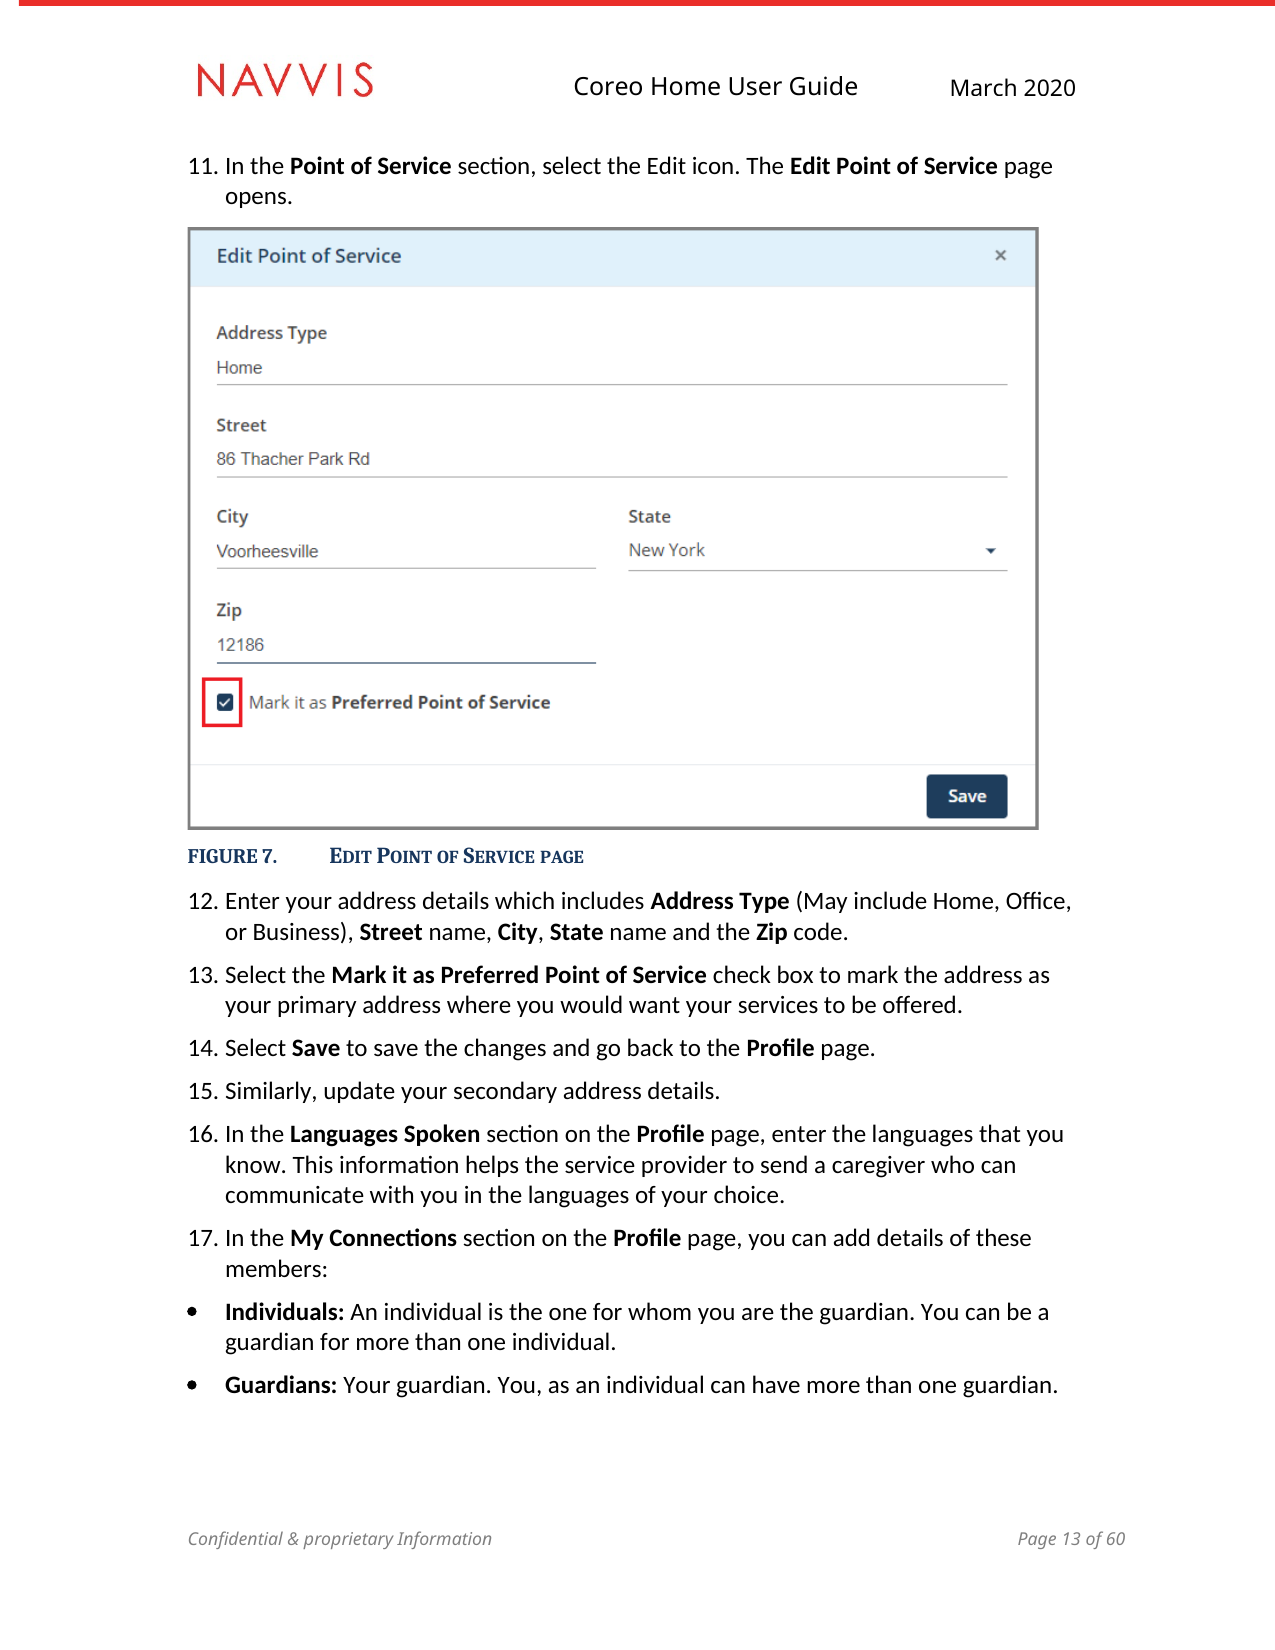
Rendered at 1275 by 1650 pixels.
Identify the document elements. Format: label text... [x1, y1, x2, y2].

text Edit Point of Service page [187, 842, 1087, 869]
picture [187, 227, 1039, 830]
picture [187, 55, 383, 104]
list In the Point of Service section, select the Edit icon. The Edit Point of Service page opens. [187, 150, 1087, 211]
list Similarly, update your secondary address details. [187, 1075, 1087, 1106]
list In the My Connections section on the Profile page, you can add details of these members: [187, 1222, 1087, 1283]
list Individuals: An individual is the one for whom you are the guardian. You can be a guardian for more than one individual. [187, 1296, 1087, 1357]
list Enter your address details which includes Address Type (May include Home, Office, or Business), Street name, City, State name and the Zip code. [187, 885, 1087, 946]
list Select the Mark it as Preferred Point of Service check box to mark the address as your primary address where you would want your services to be offered. [187, 959, 1087, 1020]
list Guardians: Your guardian. You, as an individual can have more than one guardian. [187, 1369, 1087, 1400]
list In the Languages Spoken section on the Profile page, enter the languages that you know. This information helps the service provider to send a caregiver who can communicate with you in the languages of your choice. [187, 1118, 1087, 1210]
list Select Save to save the changes and go back to the Profile page. [187, 1032, 1087, 1063]
